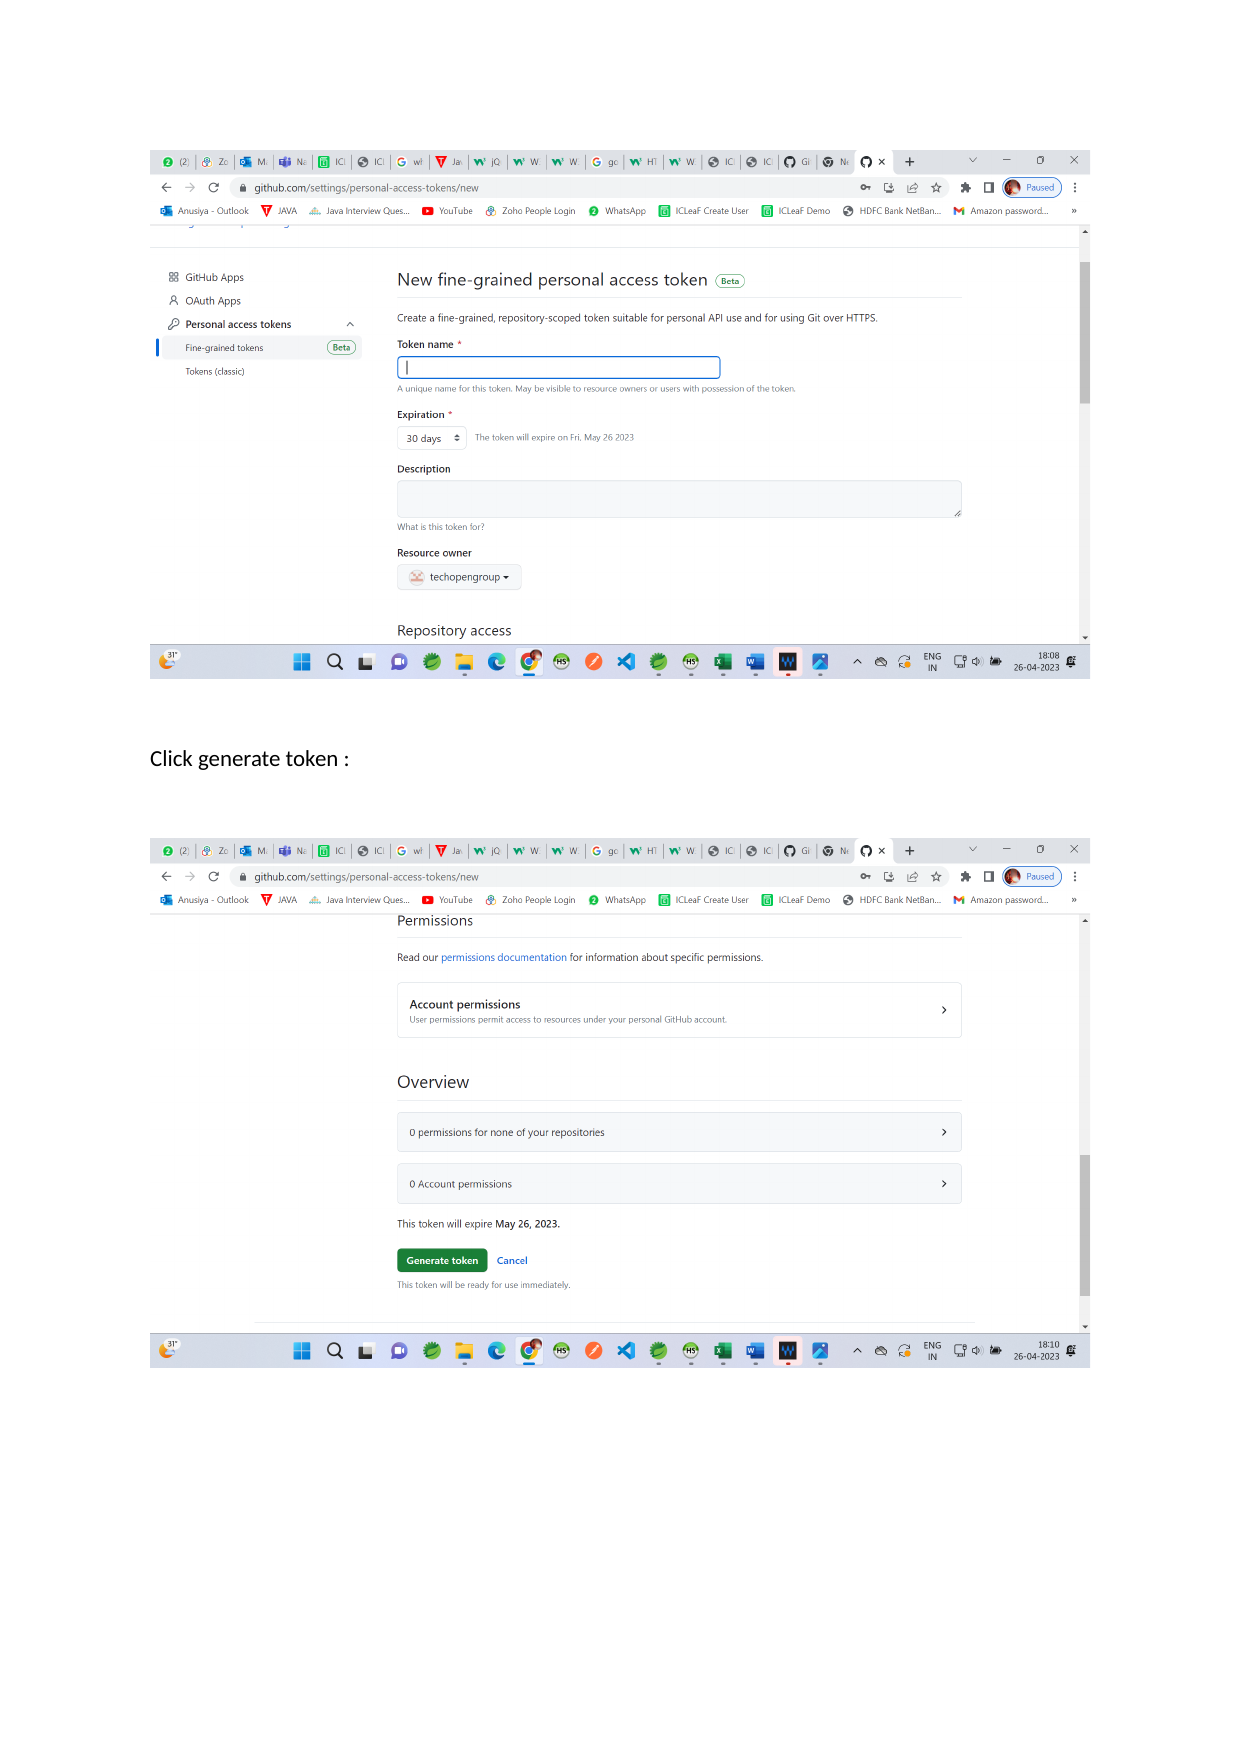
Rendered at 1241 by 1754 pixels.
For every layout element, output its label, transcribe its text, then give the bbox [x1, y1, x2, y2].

picture [150, 838, 1091, 1368]
picture [150, 150, 1091, 679]
text Click generate token : [150, 744, 1090, 773]
